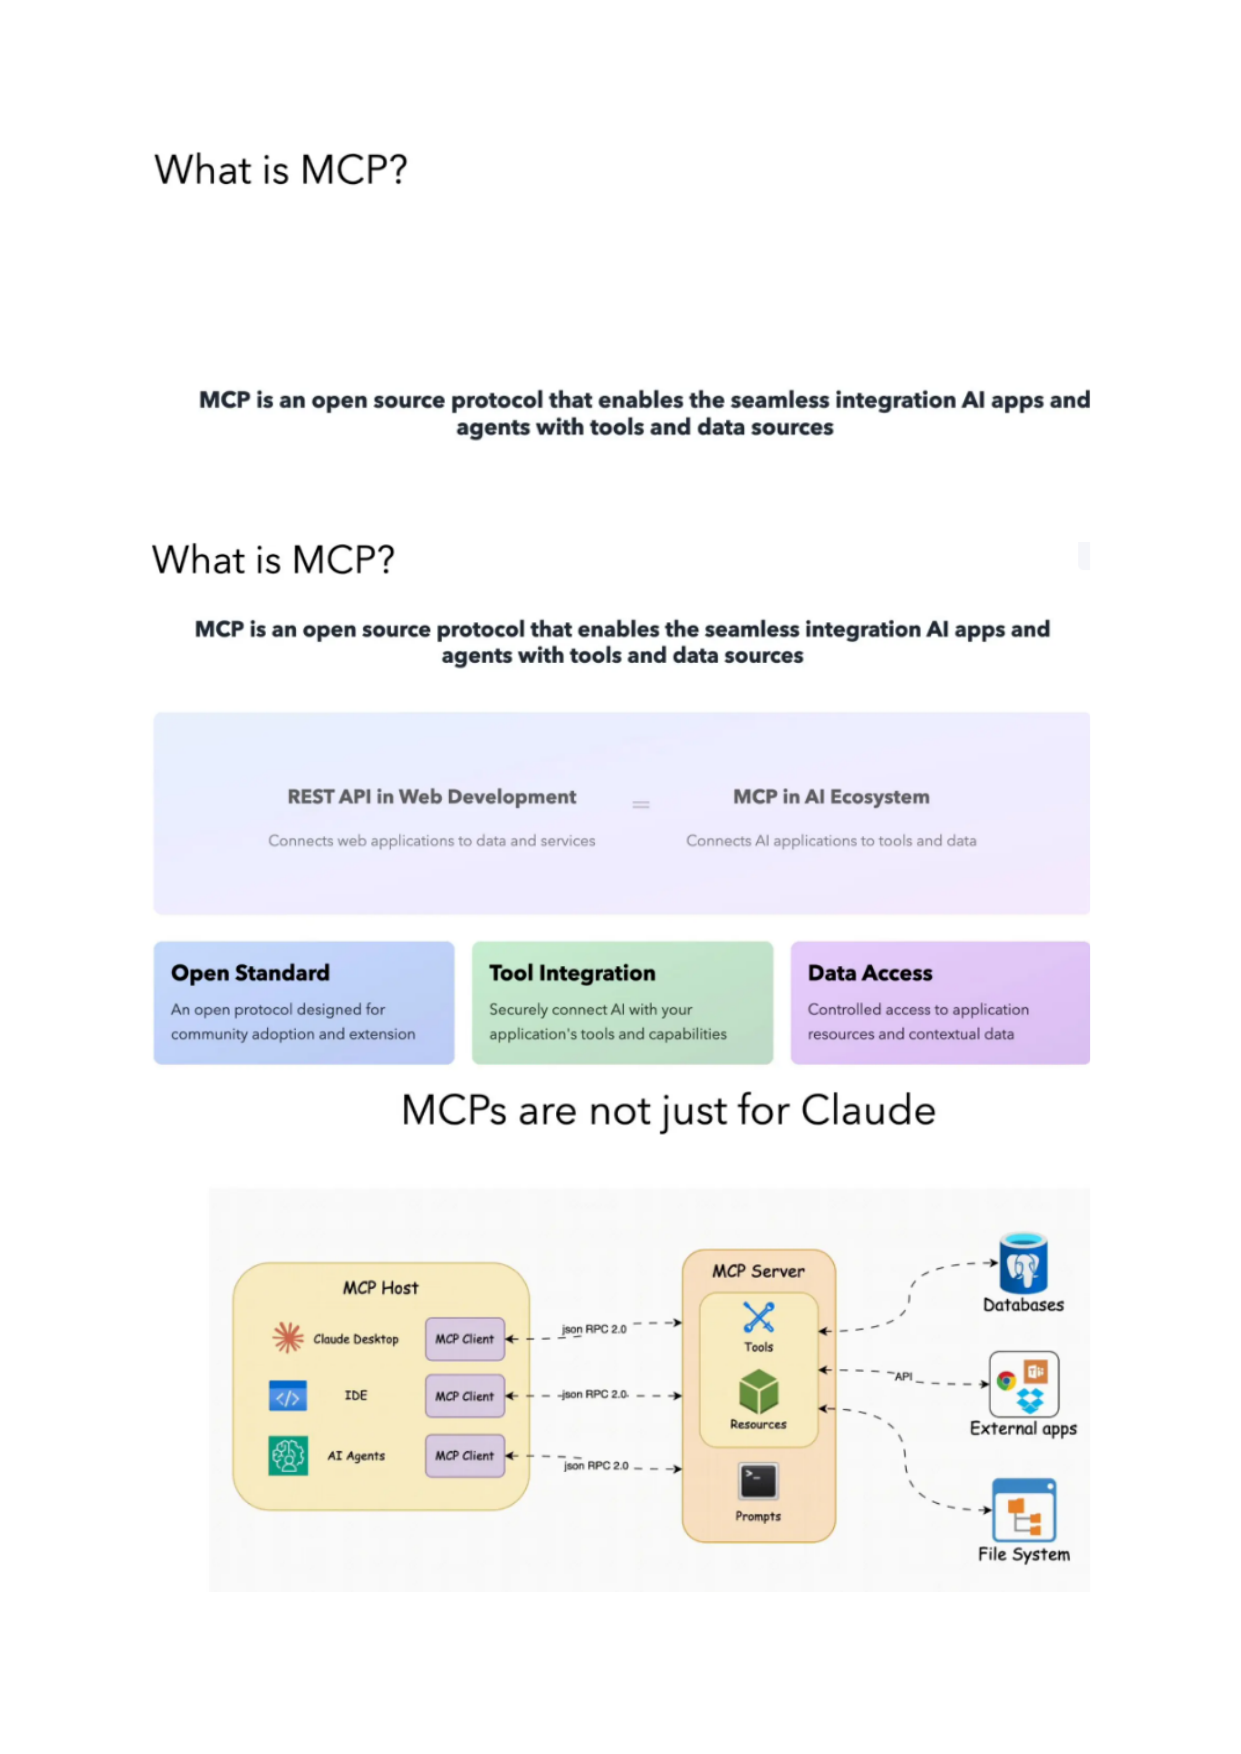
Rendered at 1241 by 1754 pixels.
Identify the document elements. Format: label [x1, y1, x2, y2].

picture [150, 150, 1091, 523]
picture [150, 1090, 1091, 1592]
picture [150, 542, 1091, 1072]
